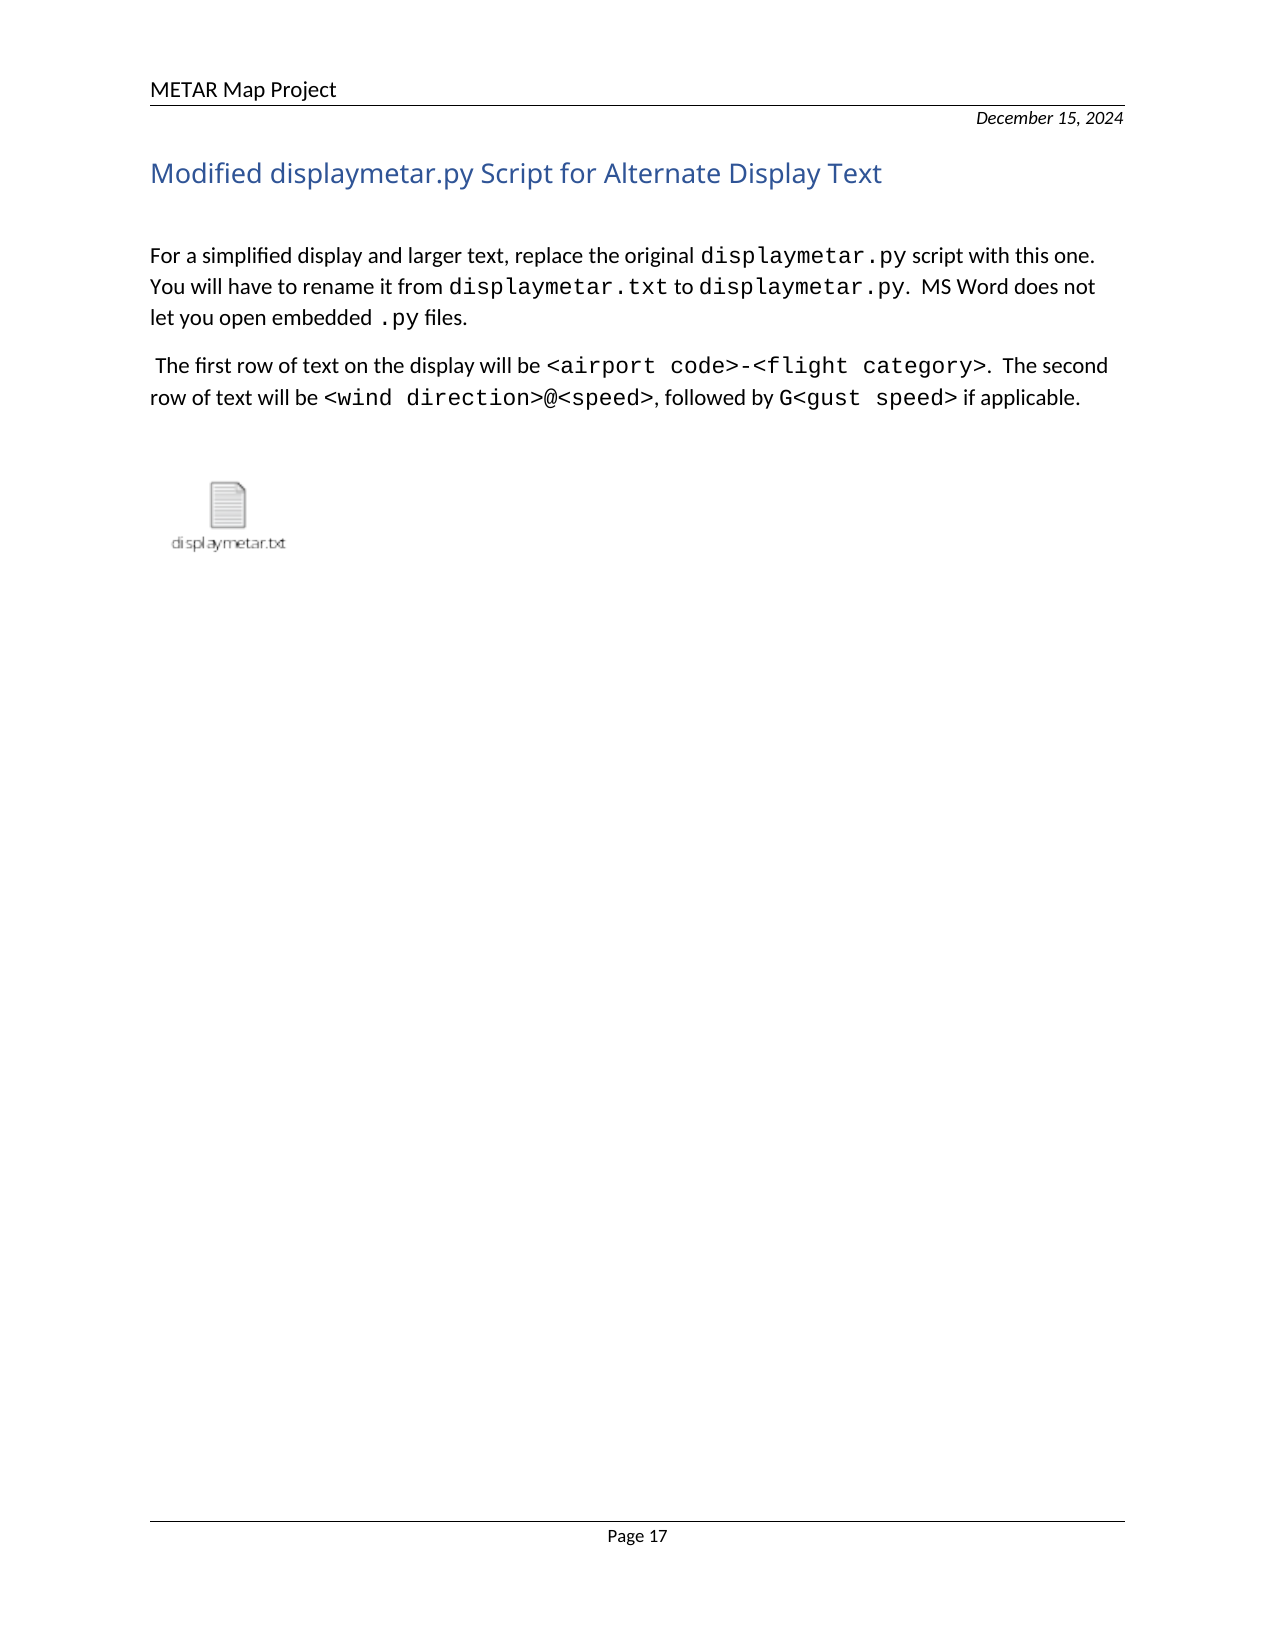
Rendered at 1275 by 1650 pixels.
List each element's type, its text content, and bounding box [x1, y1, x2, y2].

subtitle Modified displaymetar.py Script for Alternate Display Text [150, 154, 1125, 191]
text For a simplified display and larger text, replace the original displaymetar.py script with this one. You will have to rename it from displaymetar.txt to displaymetar.py. MS Word does not let you open embedded .py files. [150, 241, 1125, 333]
text The first row of text on the display will be <airport code>-<flight category>. The second row of text will be <wind direction>@<speed>, followed by G<gust speed> if applicable. [150, 352, 1125, 412]
